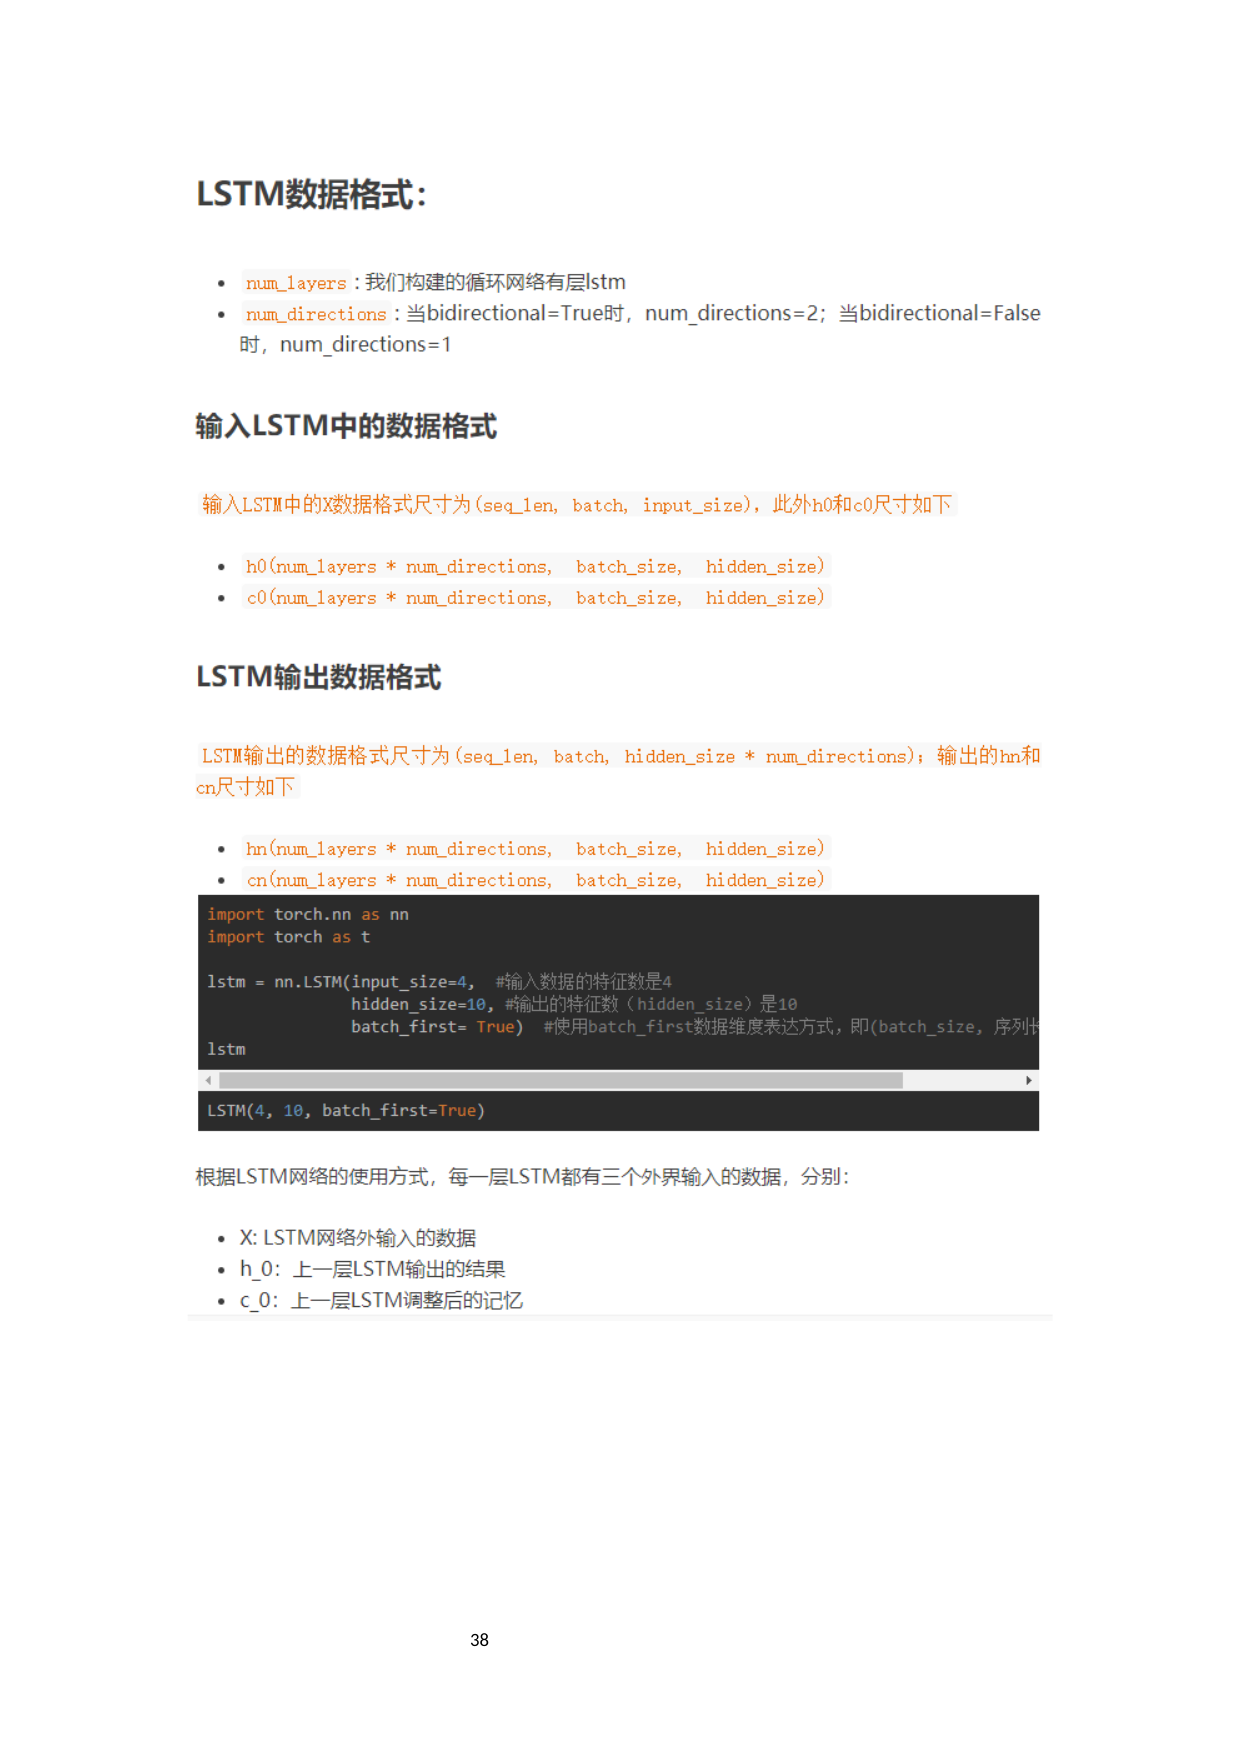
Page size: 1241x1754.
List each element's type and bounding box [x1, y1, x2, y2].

picture [187, 173, 1053, 1321]
